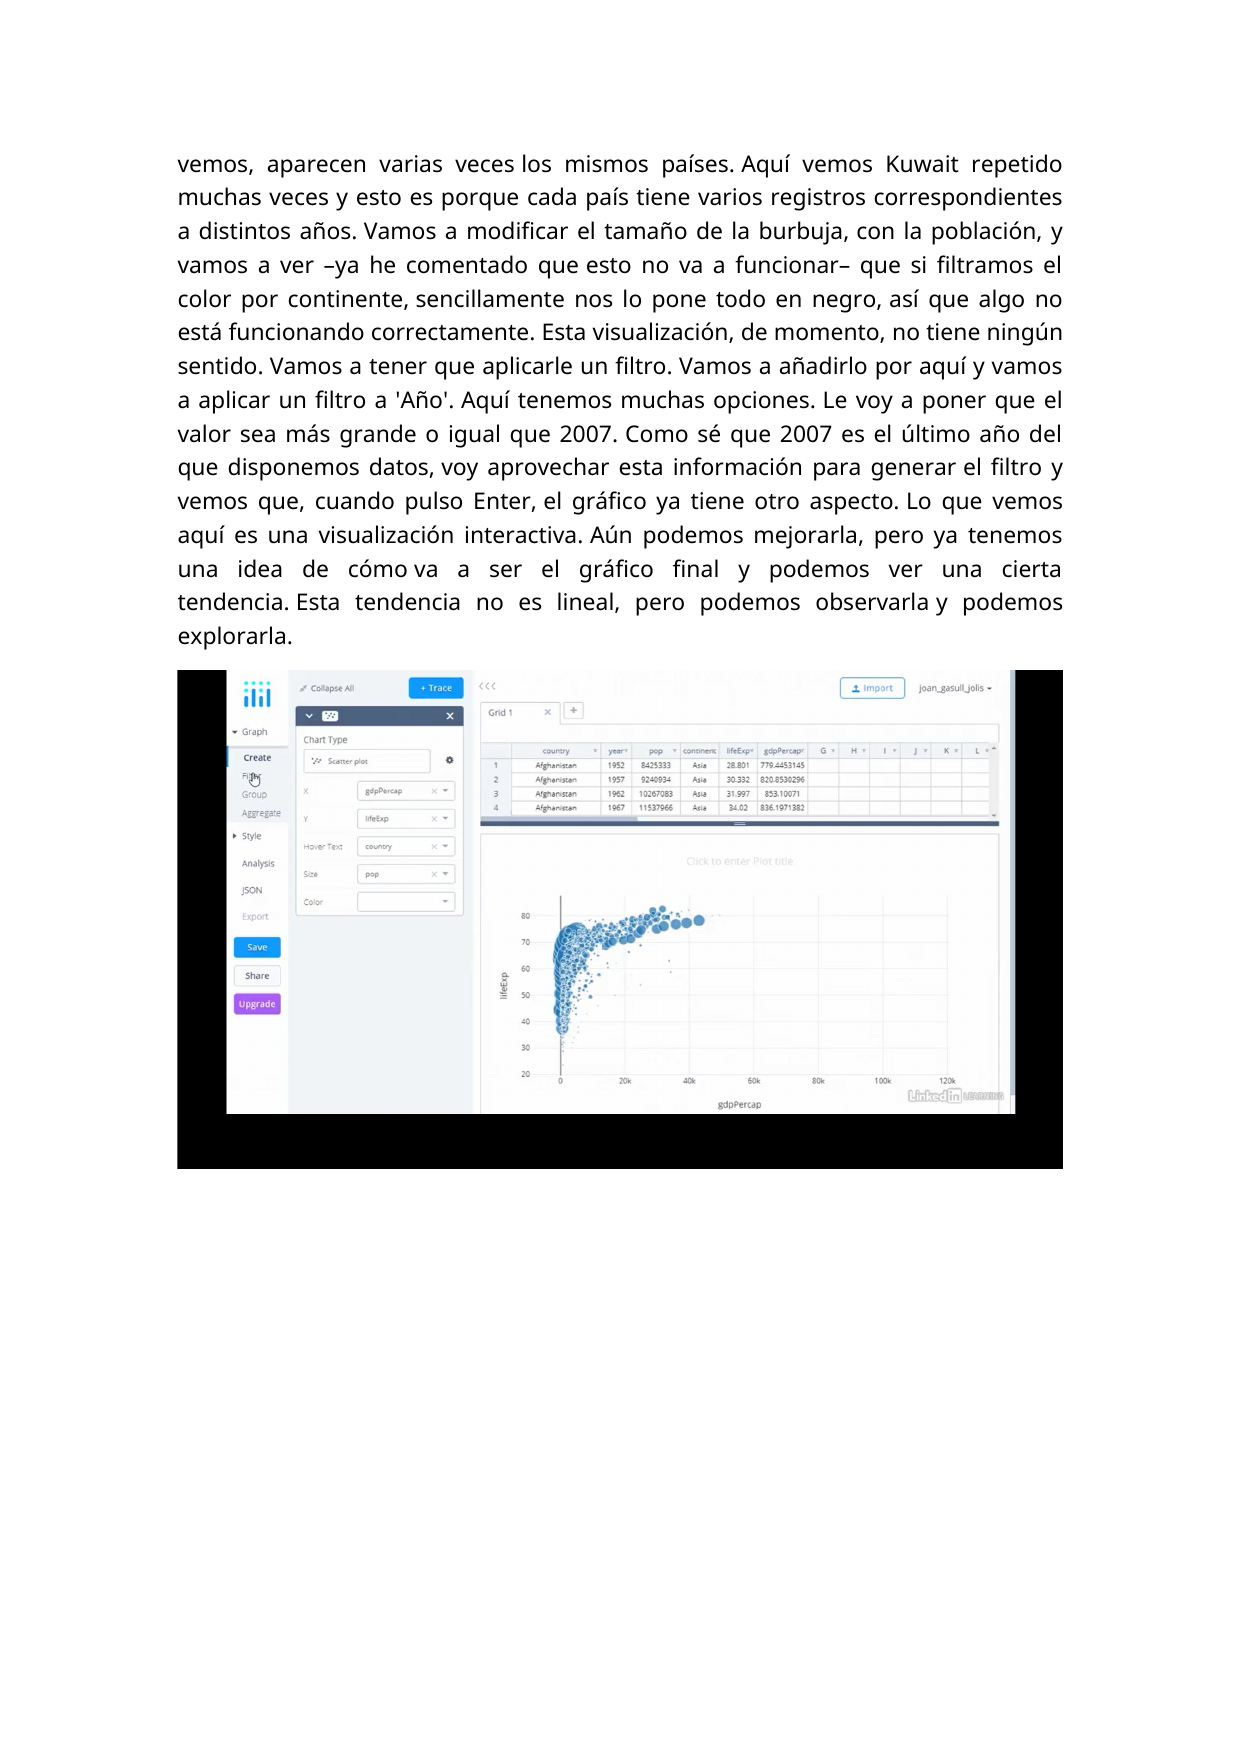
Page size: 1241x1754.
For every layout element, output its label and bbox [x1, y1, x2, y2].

picture [177, 670, 1063, 1169]
text [177, 348, 1063, 418]
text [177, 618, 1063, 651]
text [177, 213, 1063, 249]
